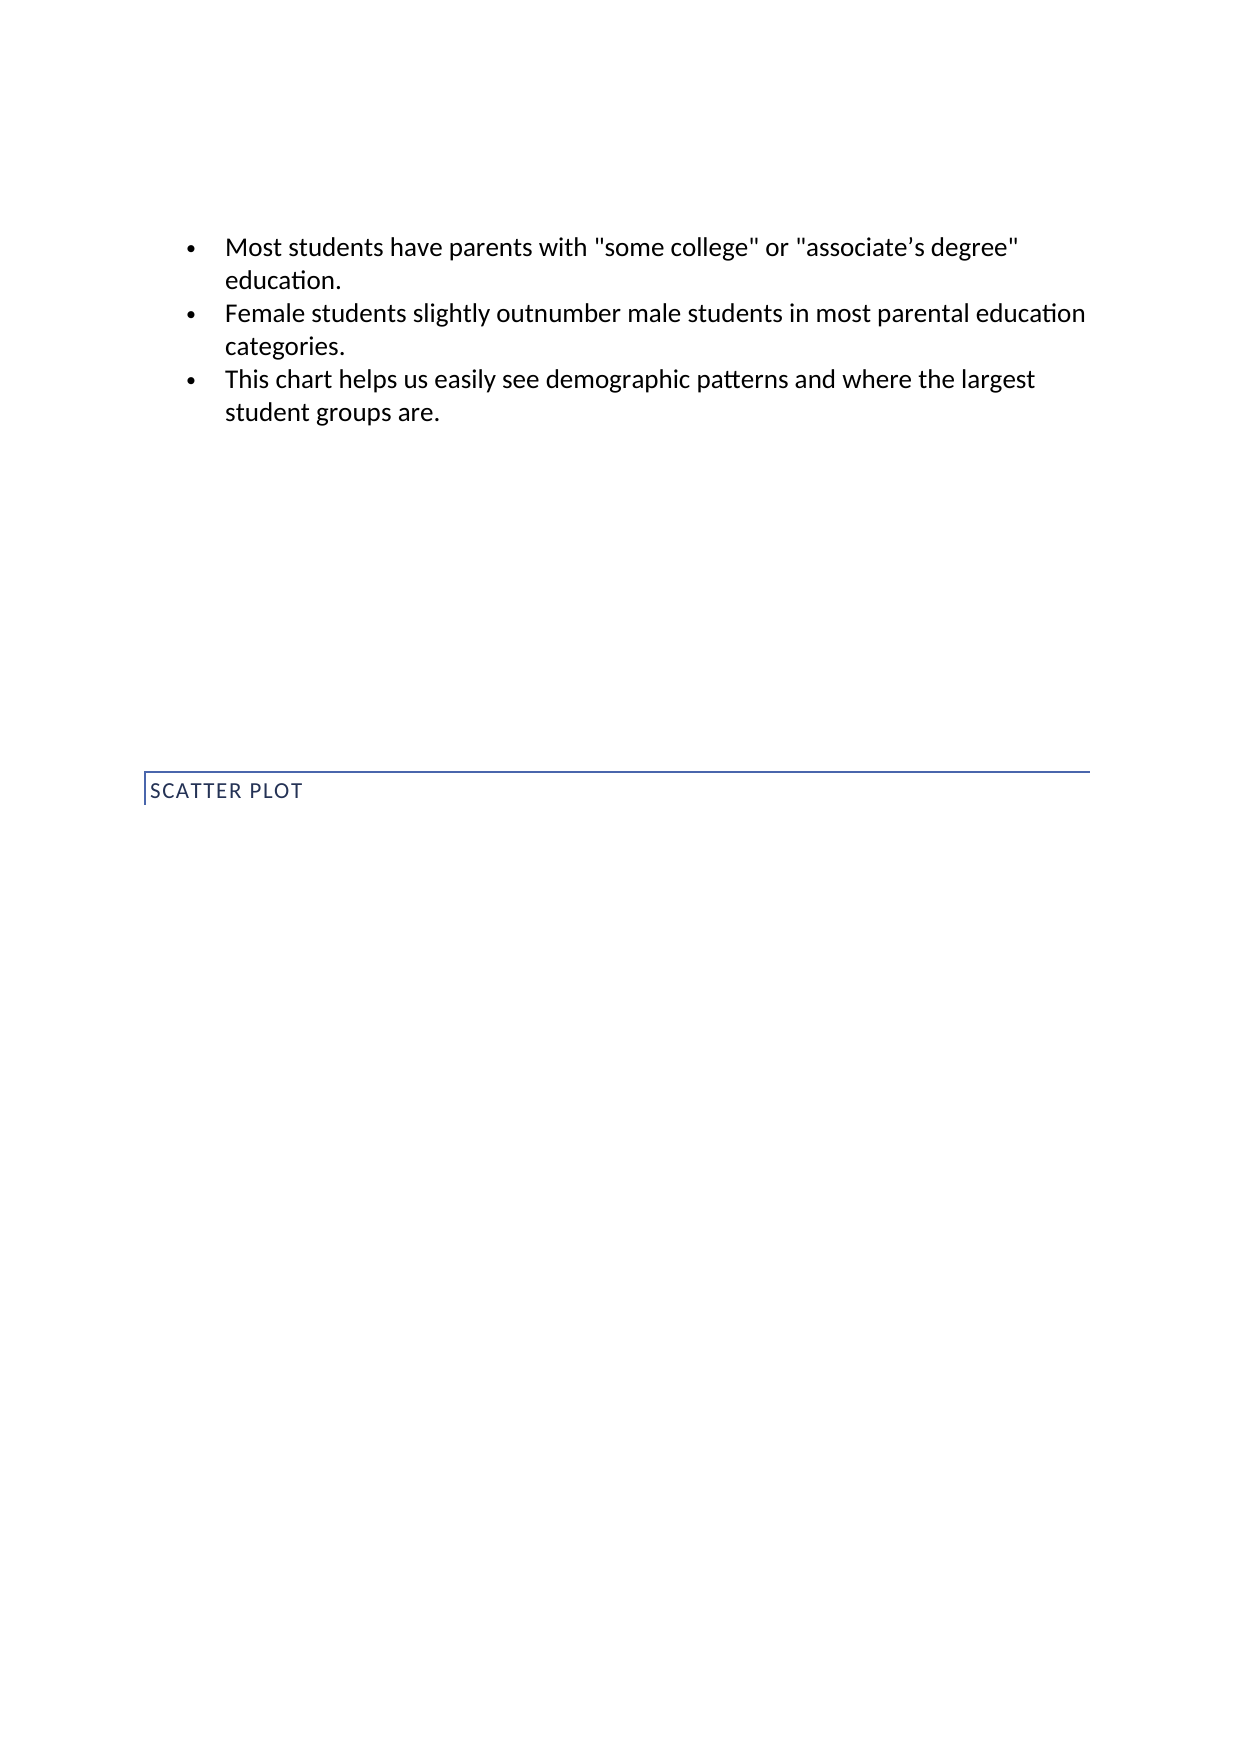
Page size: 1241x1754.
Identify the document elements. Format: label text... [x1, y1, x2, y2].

list Female students slightly outnumber male students in most parental education categories. [187, 296, 1090, 362]
list This chart helps us easily see demographic patterns and where the largest student groups are. [187, 362, 1090, 428]
list Most students have parents with "some college" or "associate’s degree" education. [187, 230, 1090, 296]
subtitle SCATTER PLOT [146, 773, 1090, 805]
